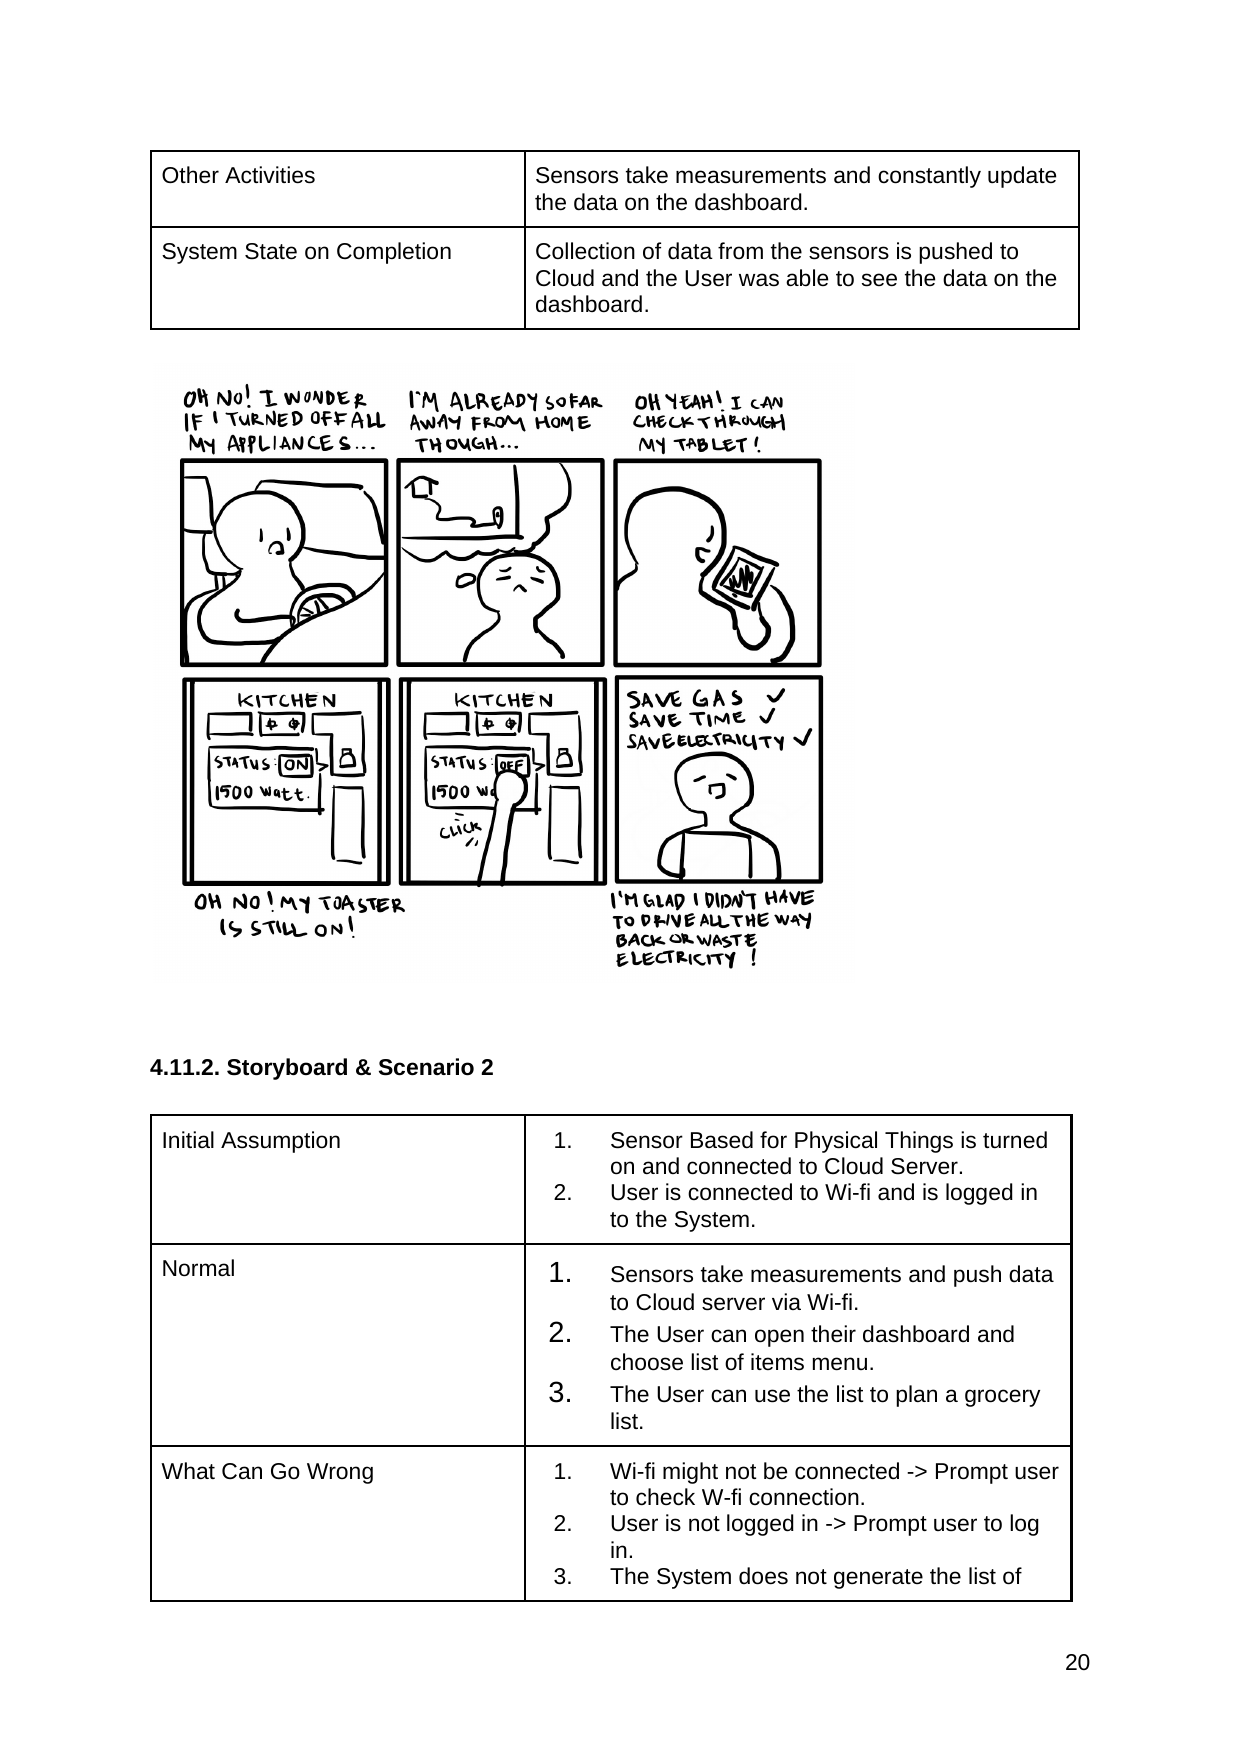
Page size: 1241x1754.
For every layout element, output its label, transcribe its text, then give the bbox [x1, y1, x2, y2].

picture [153, 363, 855, 983]
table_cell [526, 1447, 1070, 1600]
table_cell Collection of data from the sensors is pushed to Cloud and the User was able to see the data on the dashboard. [526, 228, 1078, 328]
table_cell Normal [152, 1245, 524, 1445]
table_cell Sensors take measurements and push data to Cloud server via Wi-fi. The User can open their dashboard and choose list of items menu. The User can use the list to plan a grocery list. [526, 1245, 1070, 1445]
table_cell What Can Go Wrong [152, 1447, 524, 1600]
table_header Initial Assumption [152, 1116, 524, 1242]
table_header Sensor Based for Physical Things is turned on and connected to Cloud Server. User is connected to Wi-fi and is logged in to the System. [526, 1116, 1070, 1242]
table_cell Other Activities [152, 152, 524, 226]
table_cell System State on Completion [152, 228, 524, 328]
table_cell Sensors take measurements and constantly update the data on the dashboard. [526, 152, 1078, 226]
subtitle 4.11.2. Storyboard & Scenario 2 [150, 1054, 1090, 1080]
